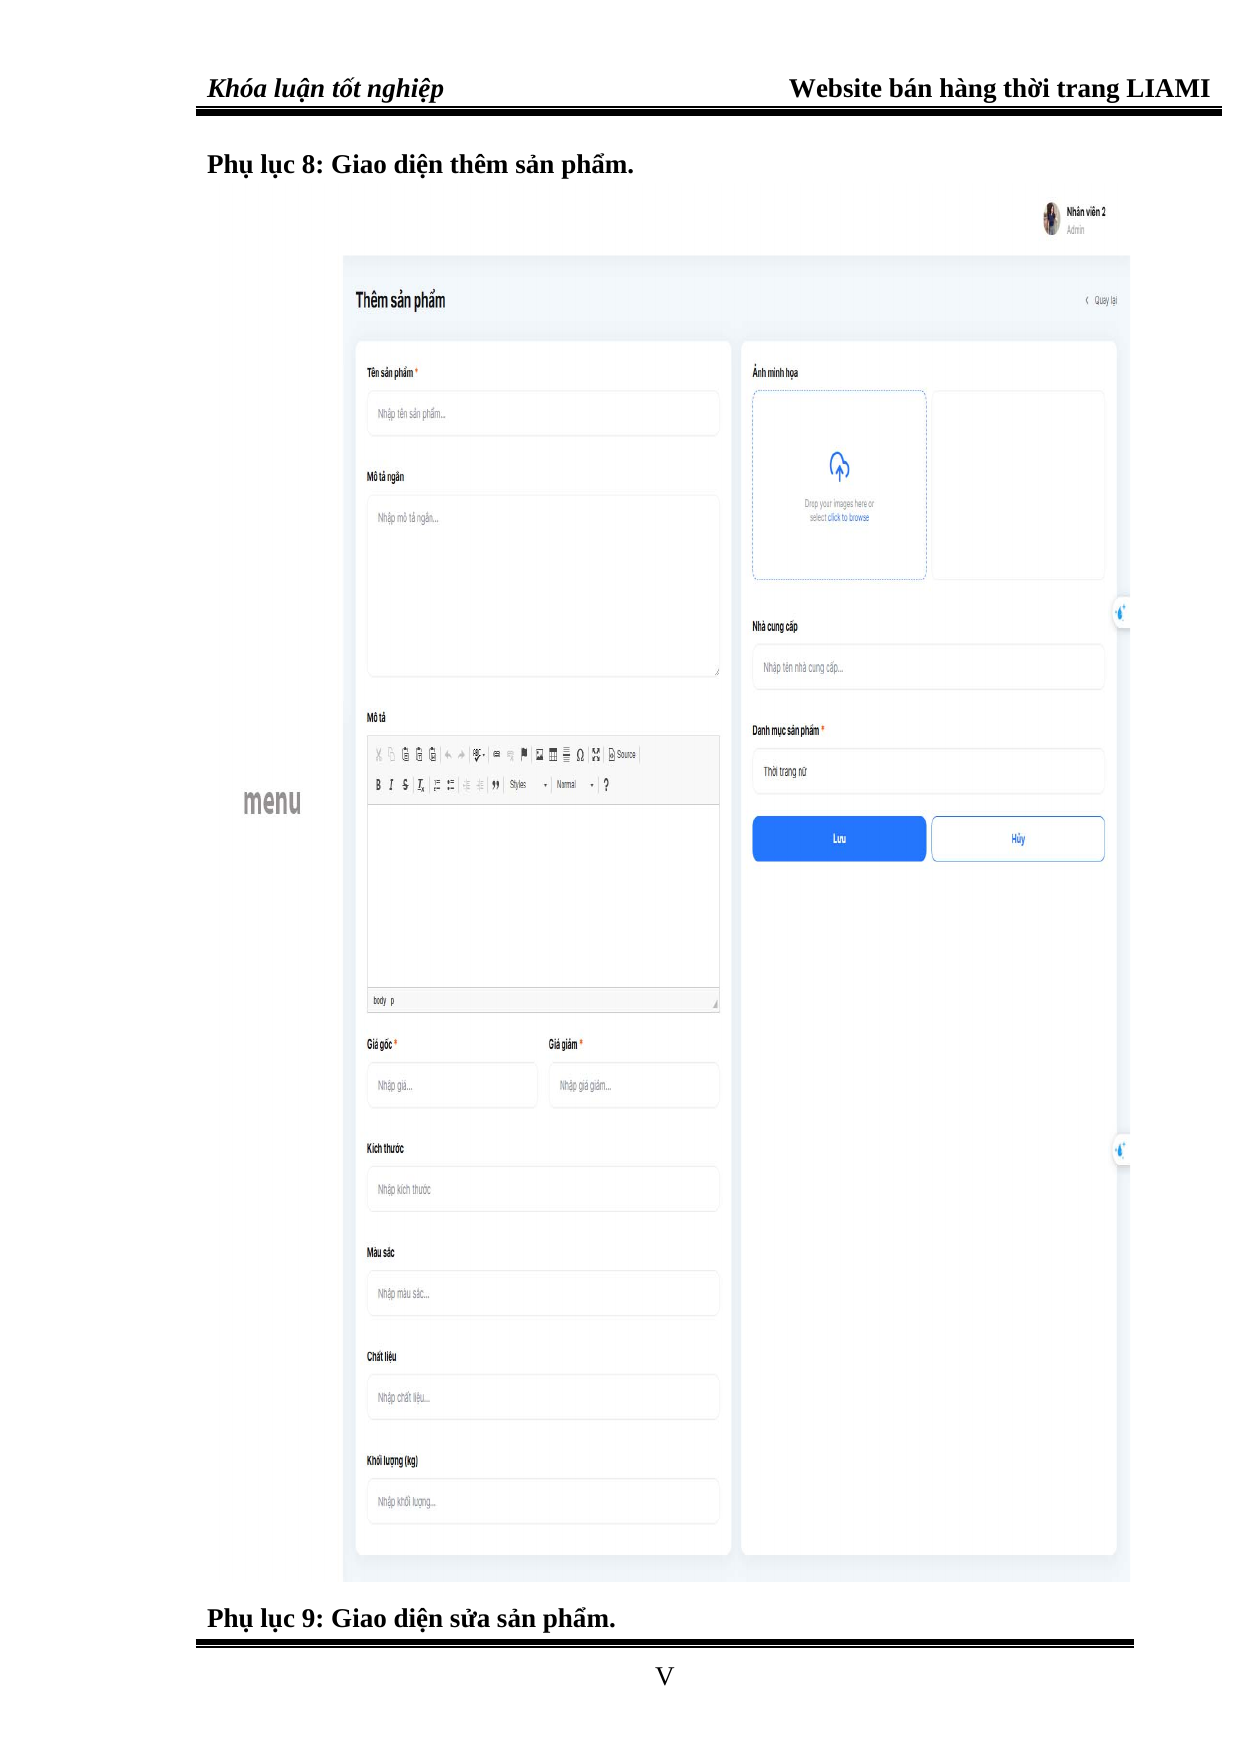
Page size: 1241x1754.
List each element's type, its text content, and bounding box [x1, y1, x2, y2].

text Phụ lục 9: Giao diện sửa sản phẩm. [207, 1602, 1122, 1633]
text Phụ lục 8: Giao diện thêm sản phẩm. [207, 148, 1122, 179]
picture [206, 183, 1131, 1582]
